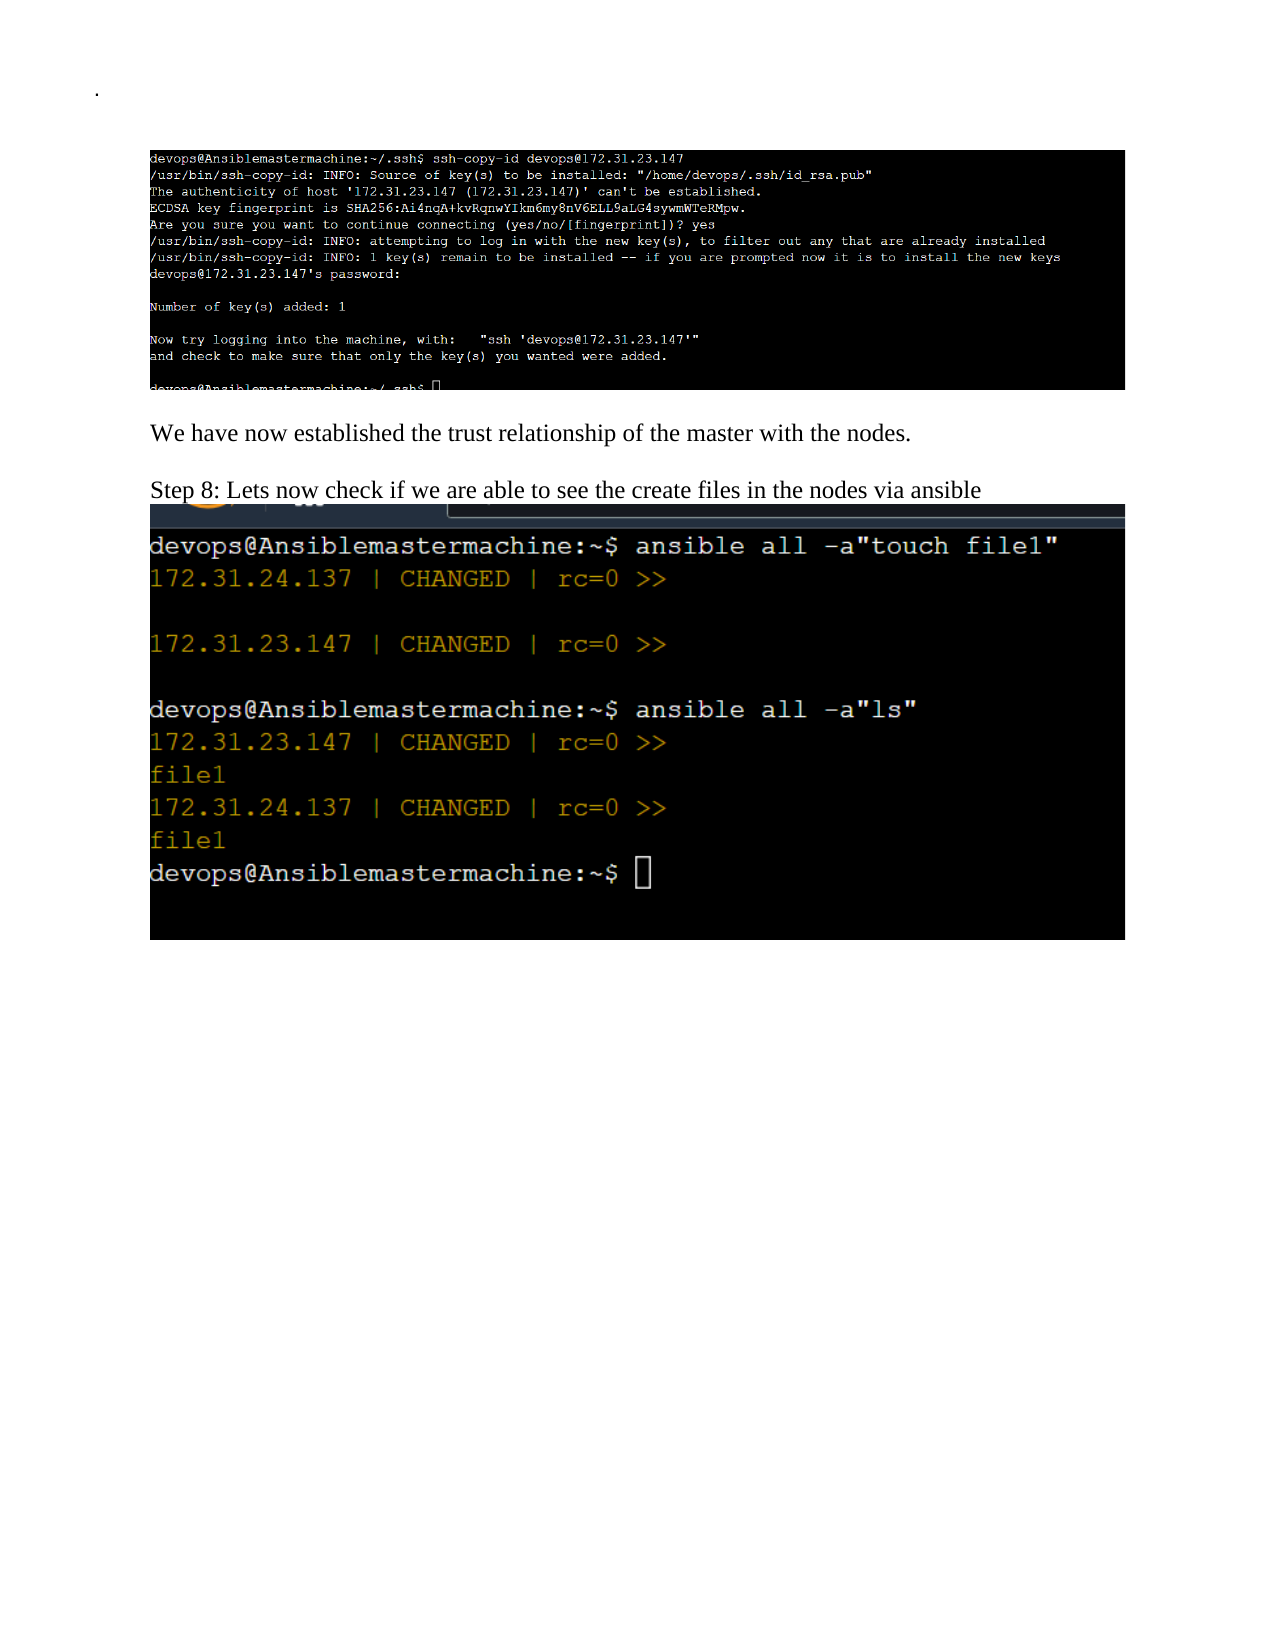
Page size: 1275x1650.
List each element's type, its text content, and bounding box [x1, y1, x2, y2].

text Step 8: Lets now check if we are able to see the create files in the nodes via ansible [150, 476, 1125, 504]
picture [150, 504, 1125, 940]
text We have now established the trust relationship of the master with the nodes. [150, 418, 1125, 447]
picture [150, 150, 1125, 390]
